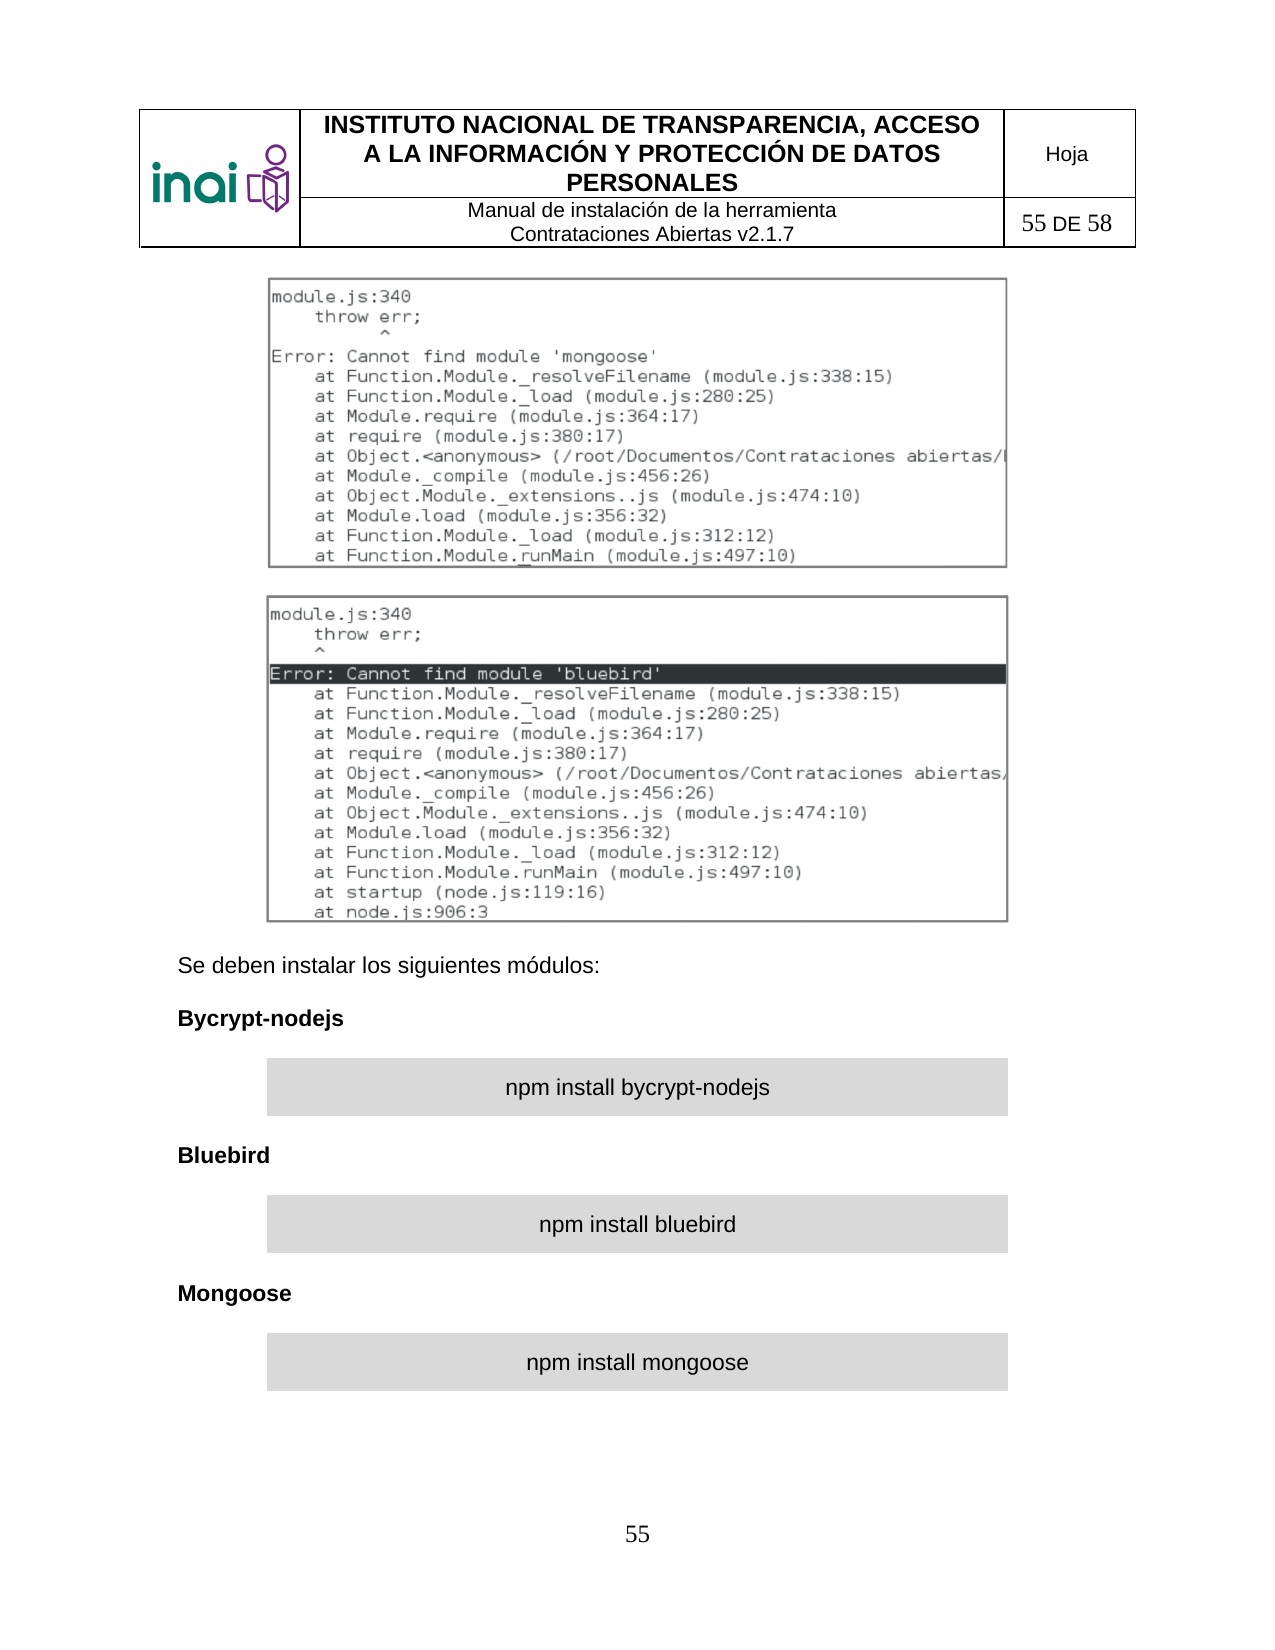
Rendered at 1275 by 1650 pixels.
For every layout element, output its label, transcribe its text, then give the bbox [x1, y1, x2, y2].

text Bycrypt-nodejs [177, 1005, 1098, 1031]
text Se deben instalar los siguientes módulos: [177, 952, 1098, 979]
table_header npm install bycrypt-nodejs [267, 1058, 1008, 1116]
picture [266, 595, 1009, 924]
table_header npm install mongoose [267, 1333, 1008, 1391]
text Mongoose [177, 1280, 1098, 1306]
picture [150, 143, 294, 214]
picture [267, 276, 1008, 569]
table_header npm install bluebird [267, 1195, 1008, 1253]
text Bluebird [177, 1142, 1098, 1169]
